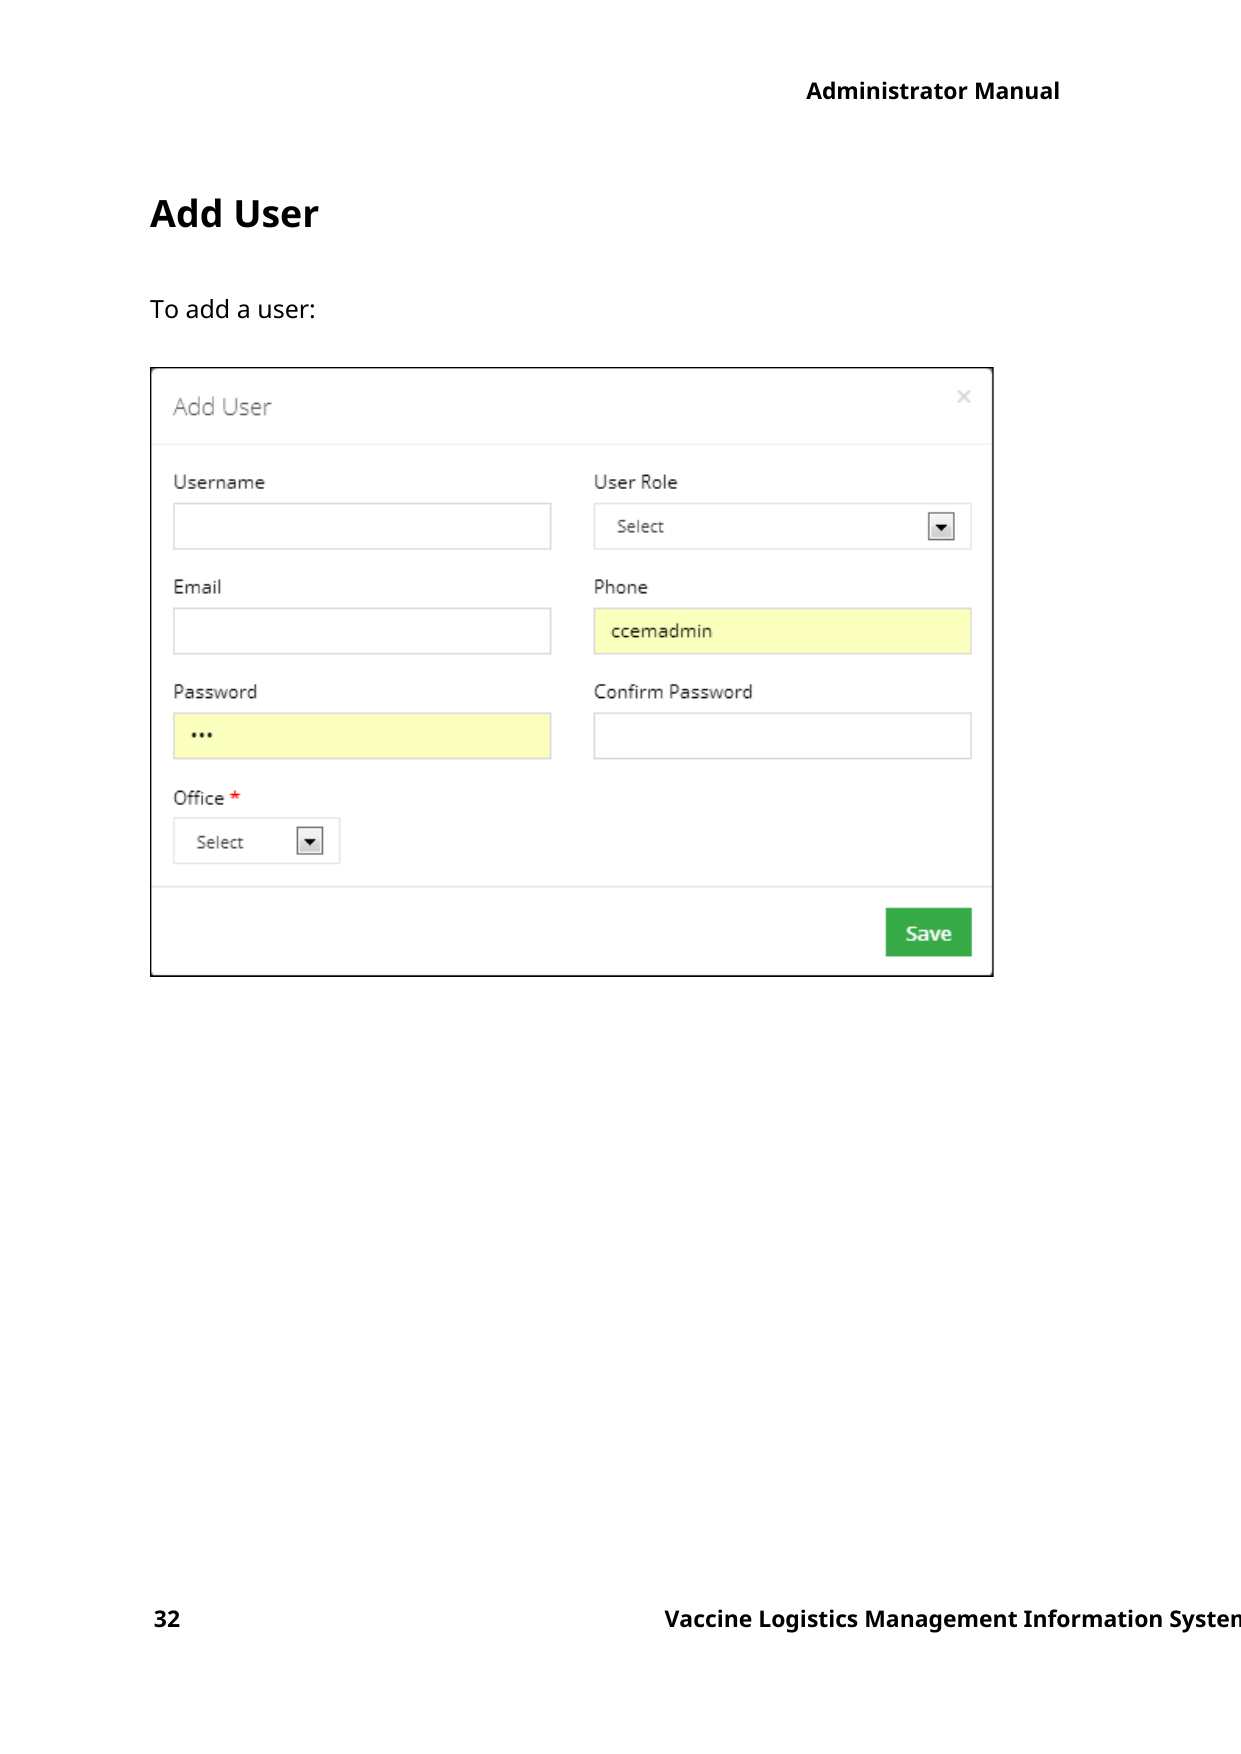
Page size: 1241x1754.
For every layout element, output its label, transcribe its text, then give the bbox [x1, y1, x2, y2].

subtitle Add User [150, 187, 1090, 238]
text To add a user: [150, 291, 1090, 325]
picture [150, 367, 994, 977]
